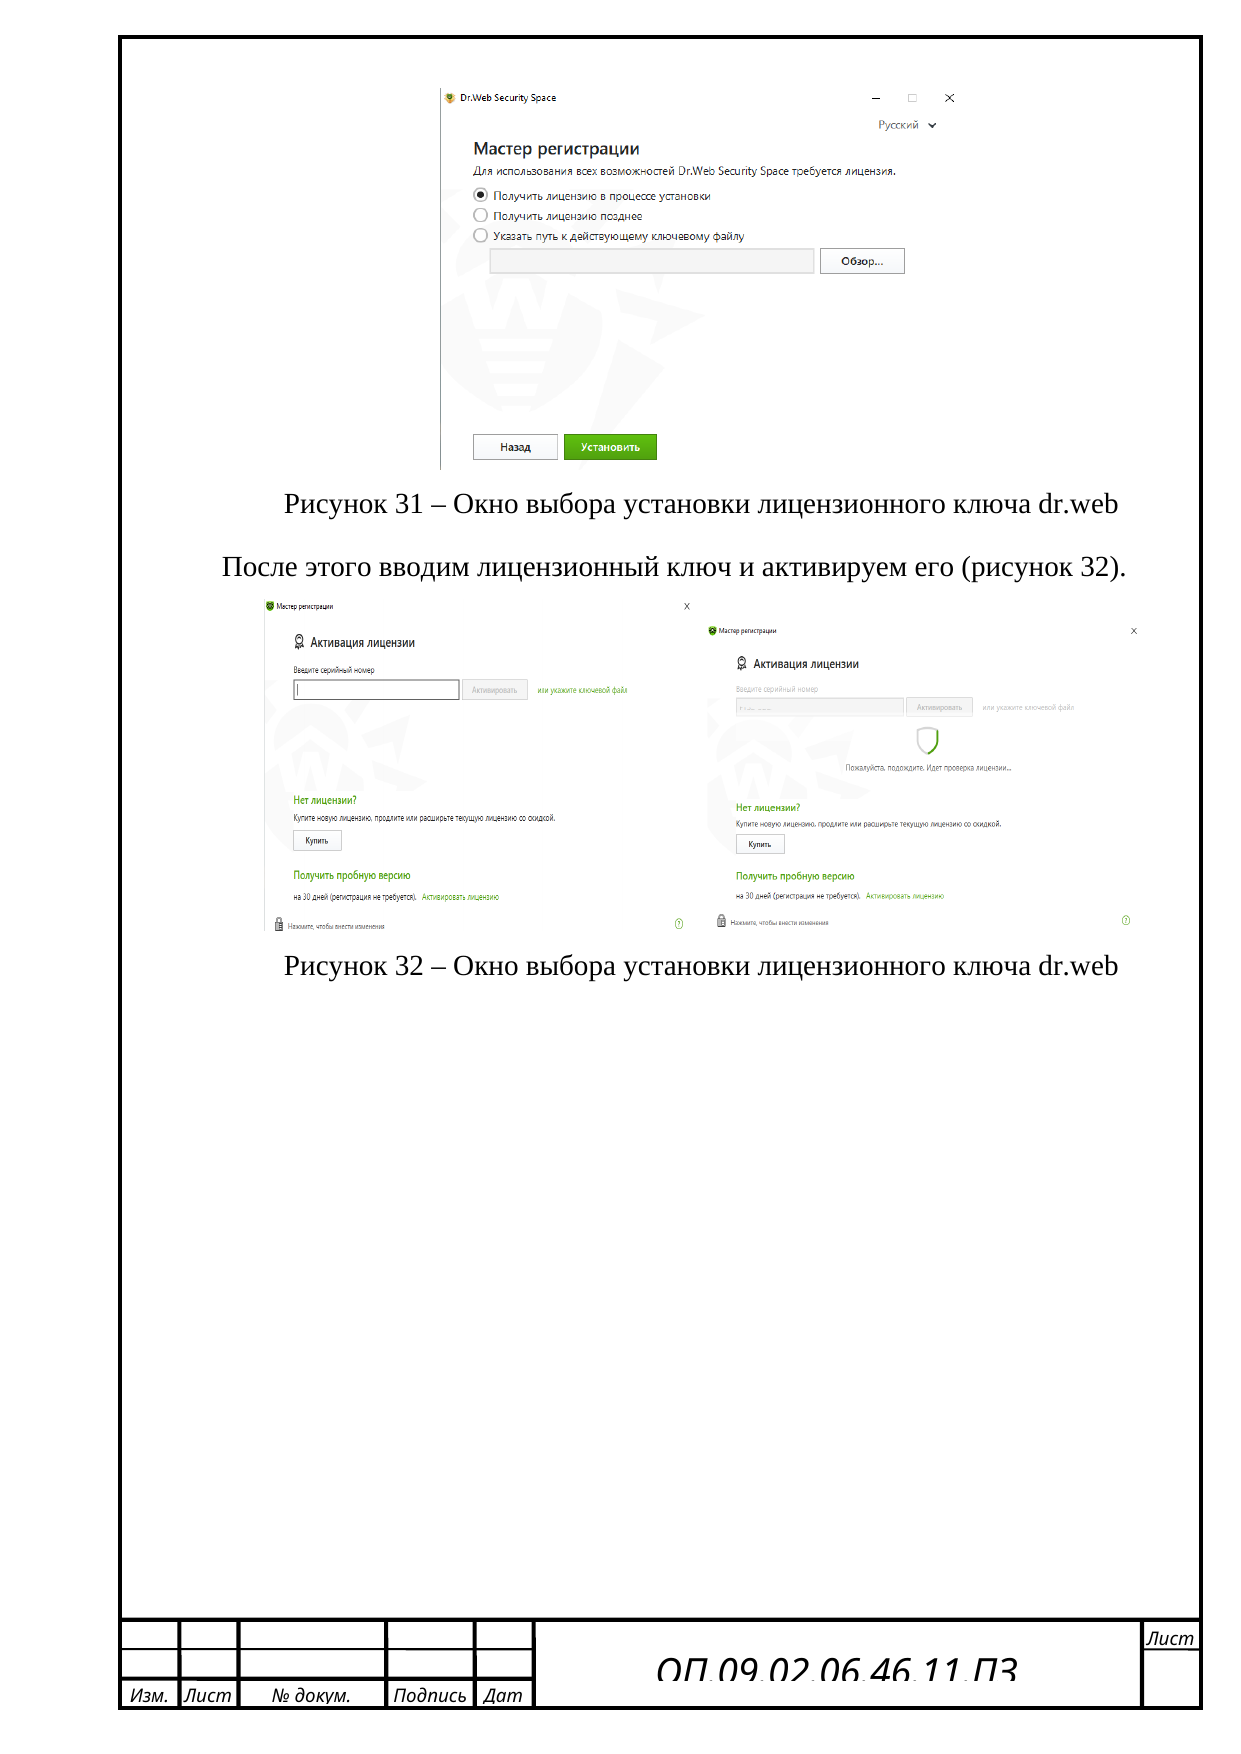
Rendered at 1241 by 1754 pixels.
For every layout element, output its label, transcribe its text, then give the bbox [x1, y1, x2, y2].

text Рисунок 31 – Окно выбора установки лицензионного ключа dr.web [148, 487, 1181, 520]
picture [440, 88, 963, 470]
picture [707, 624, 1139, 931]
text Рисунок 32 – Окно выбора установки лицензионного ключа dr.web [148, 948, 1181, 981]
picture [264, 599, 693, 931]
text После этого вводим лицензионный ключ и активируем его (рисунок 32). [148, 549, 1181, 583]
